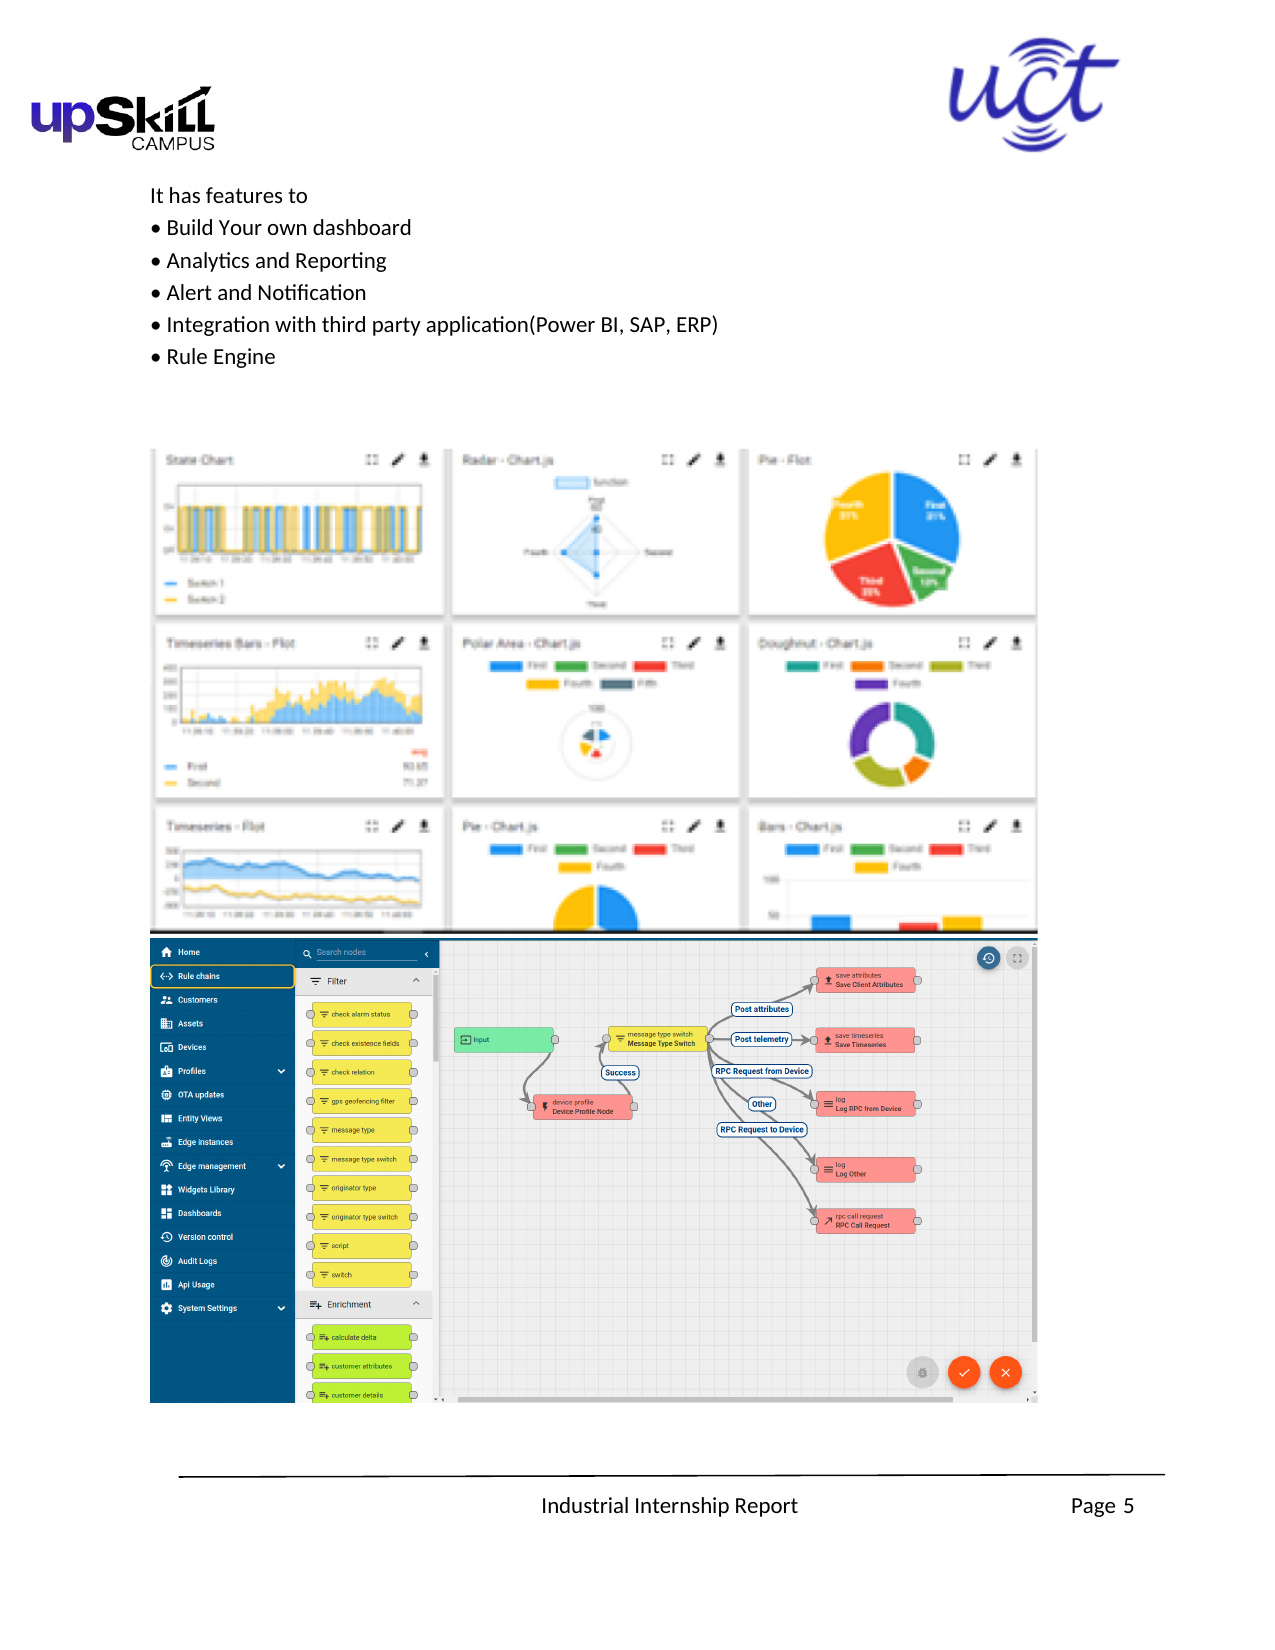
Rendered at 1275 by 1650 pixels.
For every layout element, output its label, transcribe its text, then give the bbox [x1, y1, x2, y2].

picture [150, 938, 1038, 1403]
picture [0, 73, 246, 154]
text It has features to • Build Your own dashboard • Analytics and Reporting • Alert and Notification • Integration with third party application(Power BI, SAP, ERP) • Rule Engine [150, 181, 1134, 370]
picture [946, 28, 1125, 154]
picture [150, 942, 294, 962]
picture [150, 448, 1038, 934]
picture [155, 969, 290, 984]
